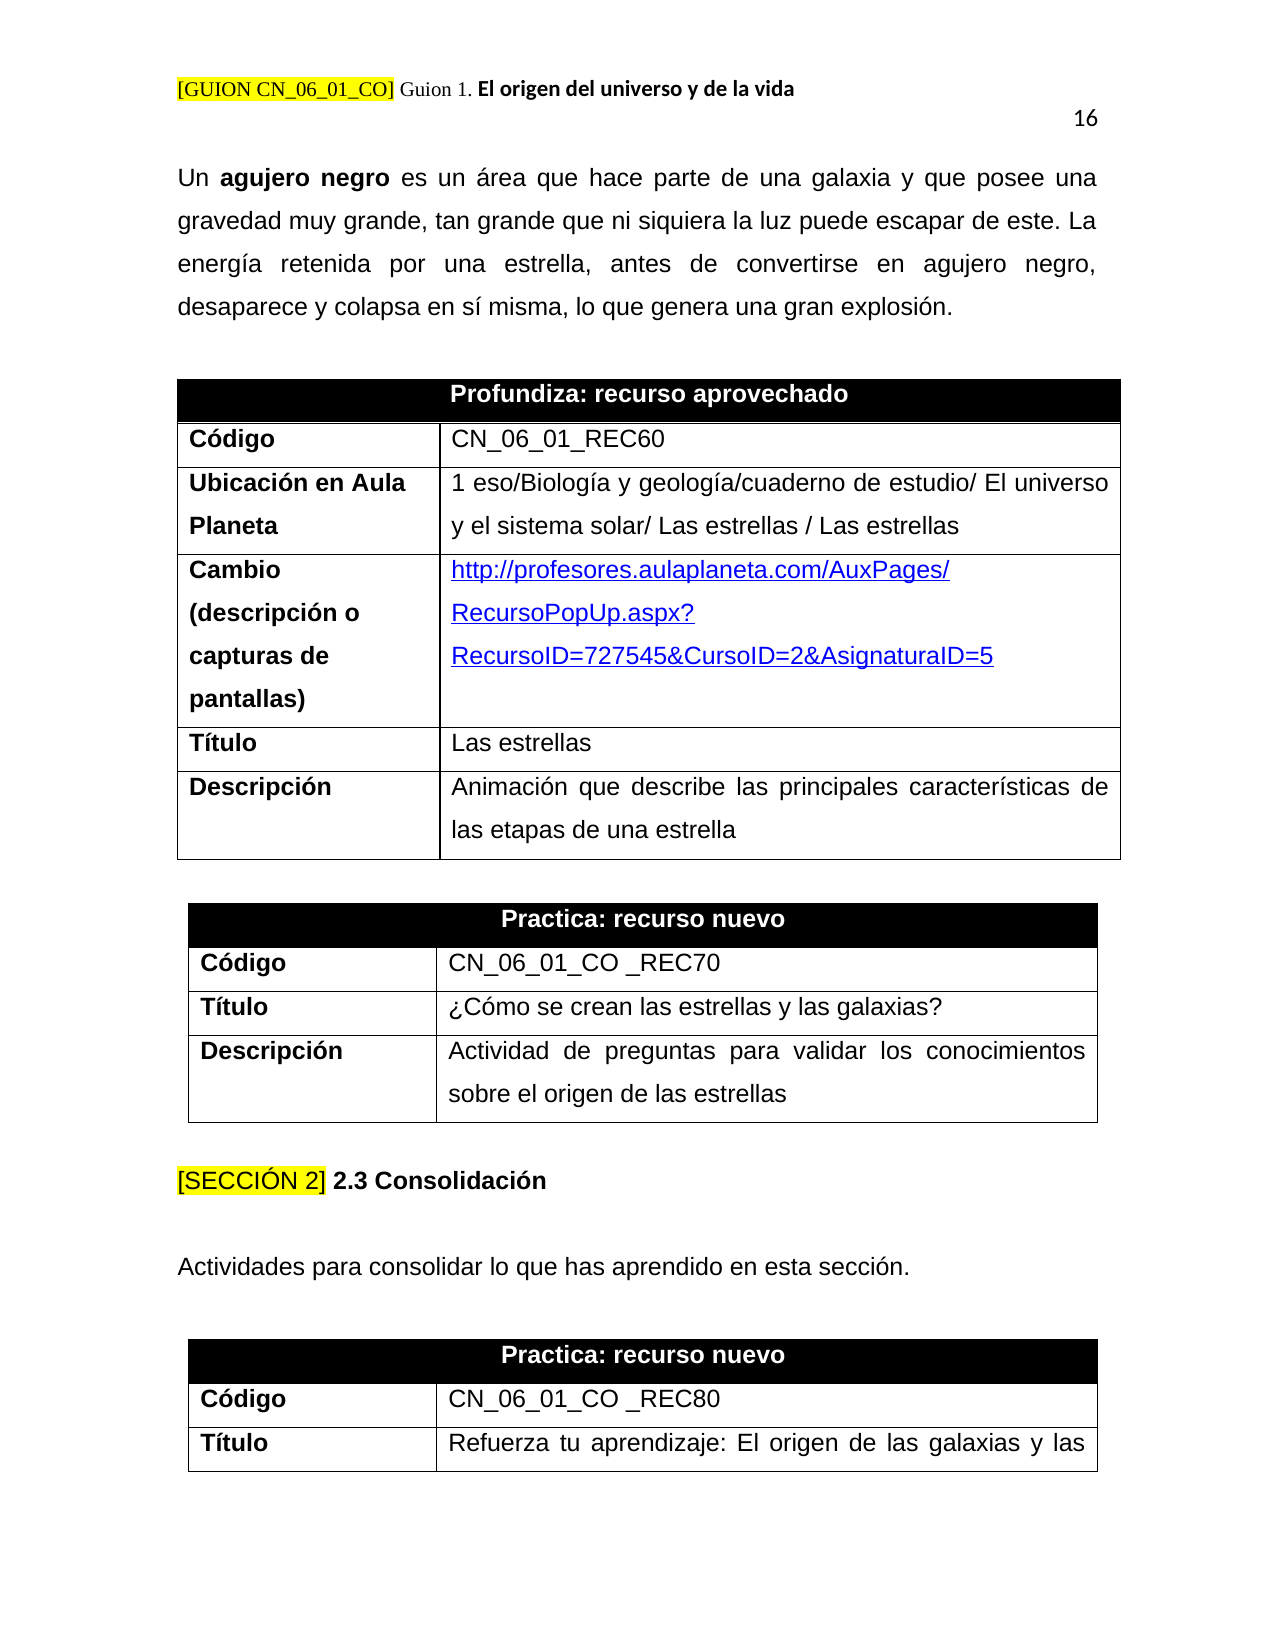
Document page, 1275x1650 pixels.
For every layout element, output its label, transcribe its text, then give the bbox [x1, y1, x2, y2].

table_cell CN_06_01_CO _REC80 [437, 1384, 1097, 1427]
table_cell Ubicación en Aula Planeta [178, 468, 439, 554]
text Un agujero negro es un área que hace parte de una galaxia y que posee una gravedad muy grande, tan grande que ni siquiera la luz puede escapar de este. La energía retenida por una estrella, antes de convertirse en agujero negro, desaparece y colapsa en sí misma, lo que genera una gran explosión. [177, 163, 1098, 321]
table_cell Título [189, 992, 436, 1035]
table_cell CN_06_01_CO _REC70 [437, 948, 1097, 991]
table_cell ¿Cómo se crean las estrellas y las galaxias? [437, 992, 1097, 1035]
table_cell Descripción [178, 772, 439, 858]
table_cell Animación que describe las principales características de las etapas de una estrella [441, 772, 1120, 858]
table_cell http://profesores.aulaplaneta.com/AuxPages/RecursoPopUp.aspx?RecursoID=727545&CursoID=2&AsignaturaID=5 [441, 555, 1120, 727]
table_cell Código [178, 424, 439, 467]
text [SECCIÓN 2] 2.3 Consolidación [326, 1166, 1098, 1195]
table_header Practica: recurso nuevo [189, 1340, 1097, 1383]
table_cell Título [178, 728, 439, 771]
table_cell 1 eso/Biología y geología/cuaderno de estudio/ El universo y el sistema solar/ Las estrellas / Las estrellas [441, 468, 1120, 554]
table_header Practica: recurso nuevo [189, 904, 1097, 947]
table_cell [437, 1428, 1097, 1471]
table_cell Descripción [189, 1036, 436, 1122]
table_cell CN_06_01_REC60 [441, 424, 1120, 467]
table_header Profundiza: recurso aprovechado [178, 380, 1120, 422]
table_cell Código [189, 948, 436, 991]
text Actividades para consolidar lo que has aprendido en esta sección. [177, 1252, 1098, 1281]
table_cell Título [189, 1428, 436, 1471]
table_cell Actividad de preguntas para validar los conocimientos sobre el origen de las estrellas [437, 1036, 1097, 1122]
table_cell Las estrellas [441, 728, 1120, 771]
table_cell Código [189, 1384, 436, 1427]
table_cell Cambio (descripción o capturas de pantallas) [178, 555, 439, 727]
